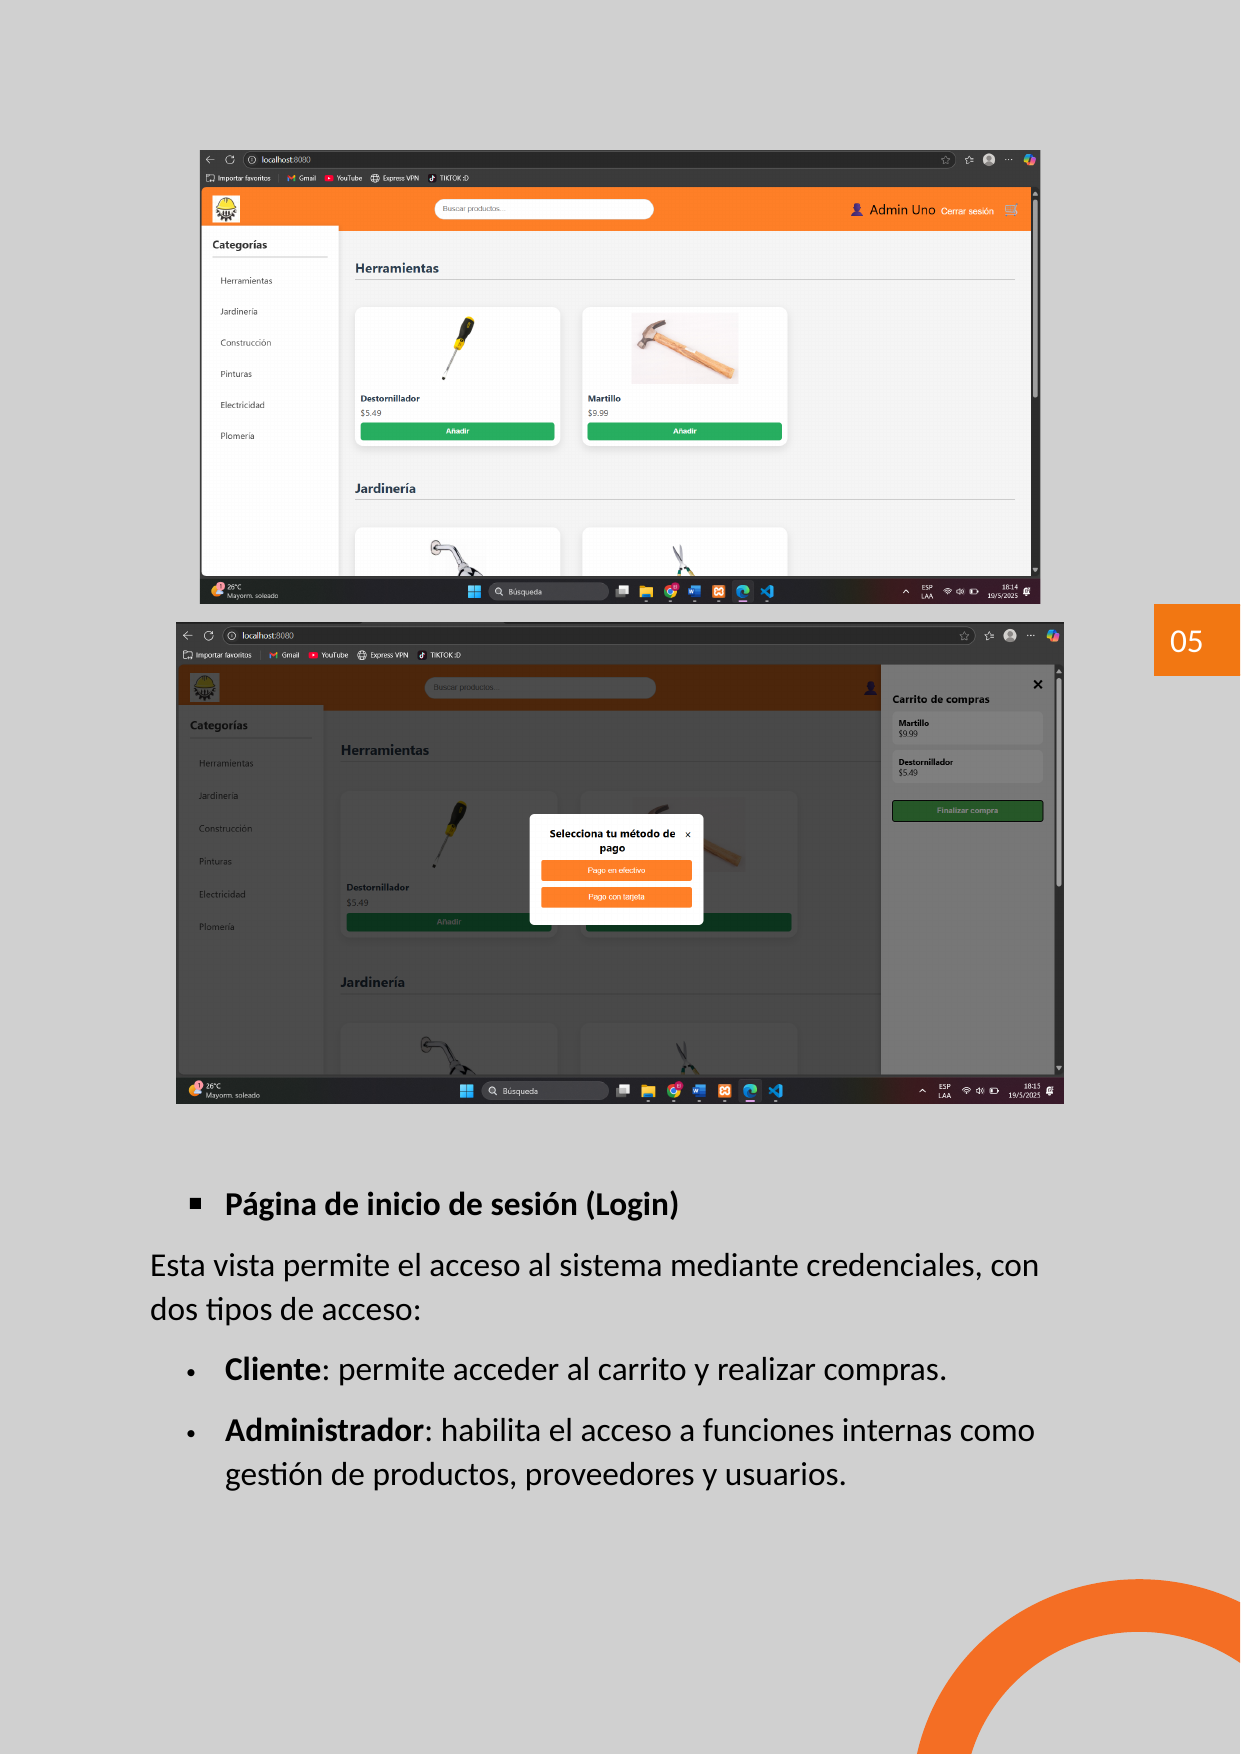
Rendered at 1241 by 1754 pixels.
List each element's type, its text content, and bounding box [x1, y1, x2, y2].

text Esta vista permite el acceso al sistema mediante credenciales, con dos tipos de acceso: [150, 1243, 1090, 1328]
picture [199, 150, 1041, 604]
list Administrador: habilita el acceso a funciones internas como gestión de productos, proveedores y usuarios. [187, 1409, 1090, 1493]
list Cliente: permite acceder al carrito y realizar compras. [187, 1348, 1090, 1389]
picture [176, 622, 1064, 1104]
list Página de inicio de sesión (Login) [187, 1183, 1090, 1224]
